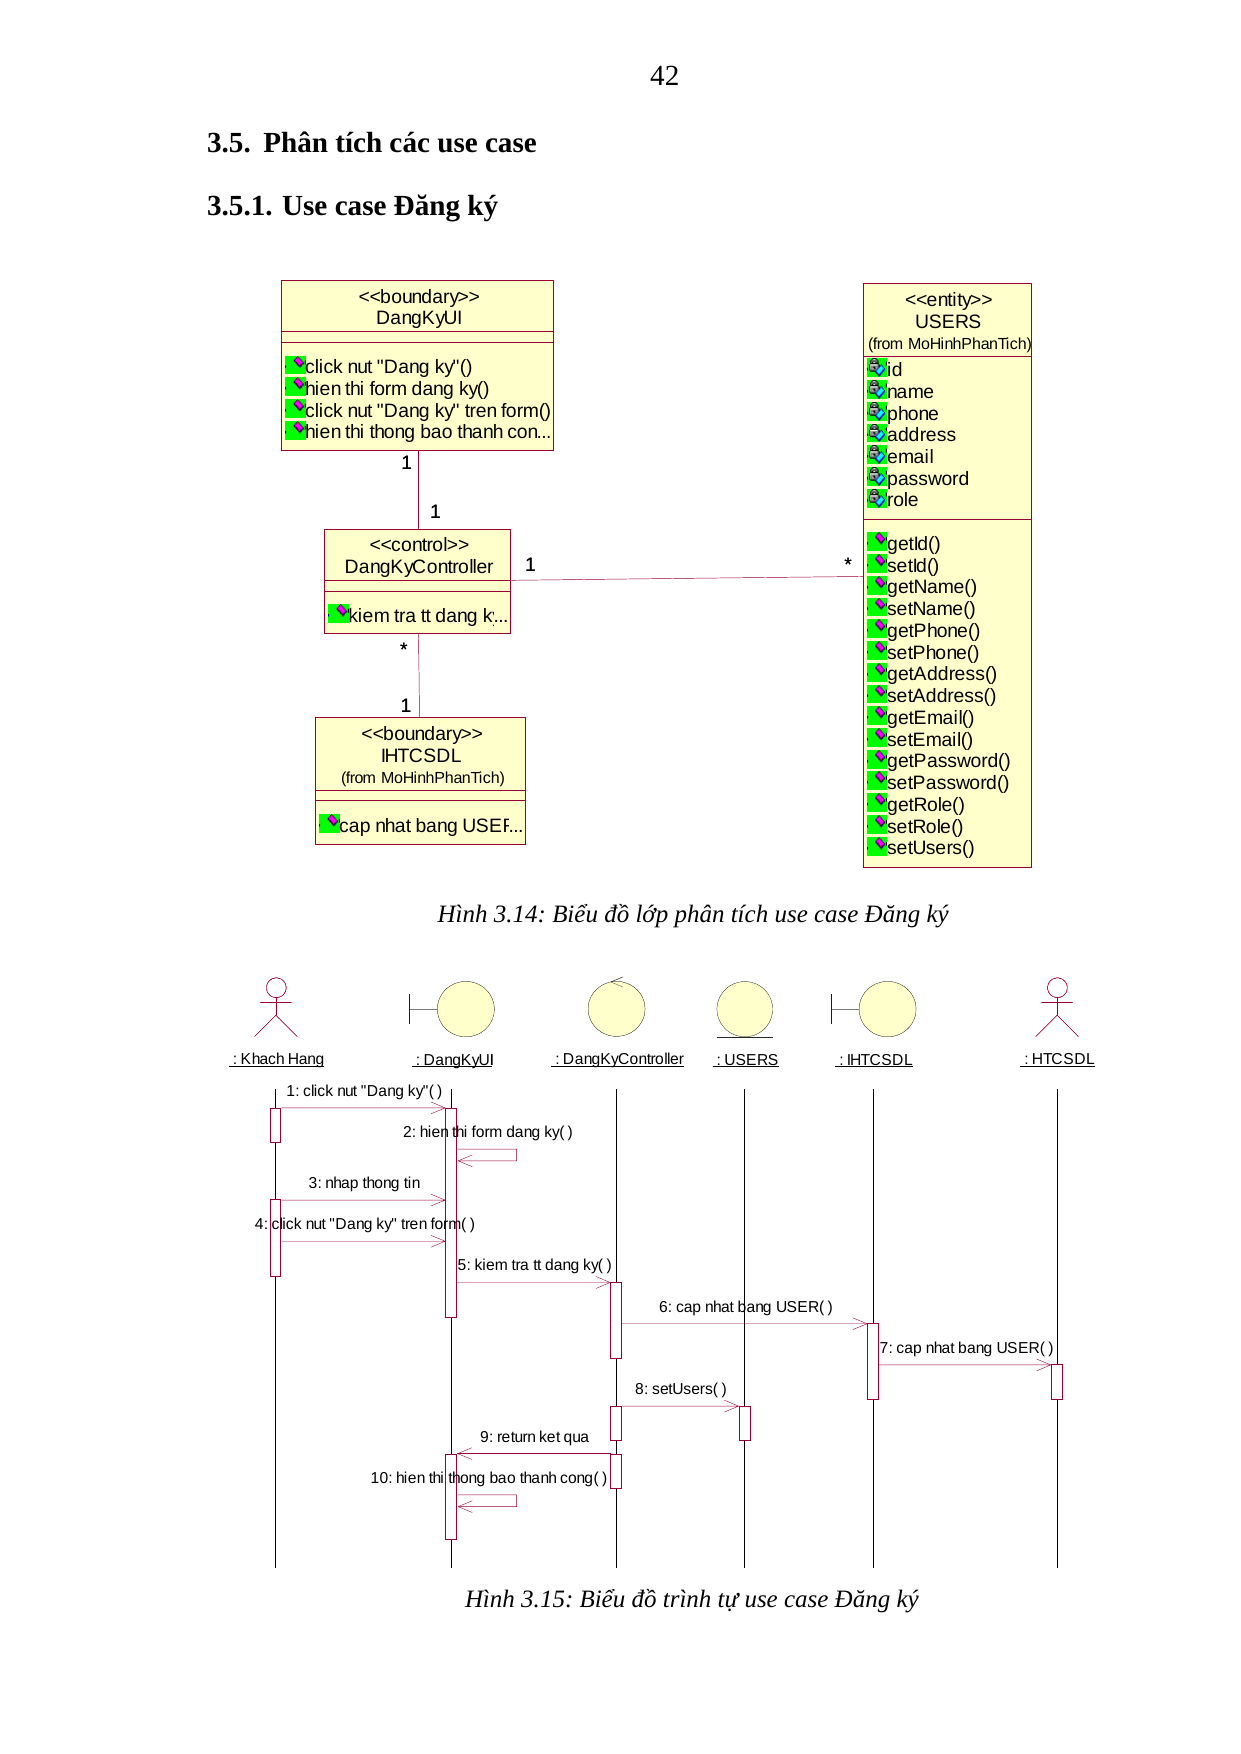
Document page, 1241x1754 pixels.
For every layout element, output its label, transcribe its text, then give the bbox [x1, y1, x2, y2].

subtitle Use case Đăng ký [207, 188, 1122, 222]
subtitle Phân tích các use case [207, 126, 1122, 159]
text Hình 3.14: Biểu đồ lớp phân tích use case Đăng ký [226, 899, 1122, 928]
text Hình 3.15: Biểu đồ trình tự use case Đăng ký [226, 1584, 1122, 1613]
